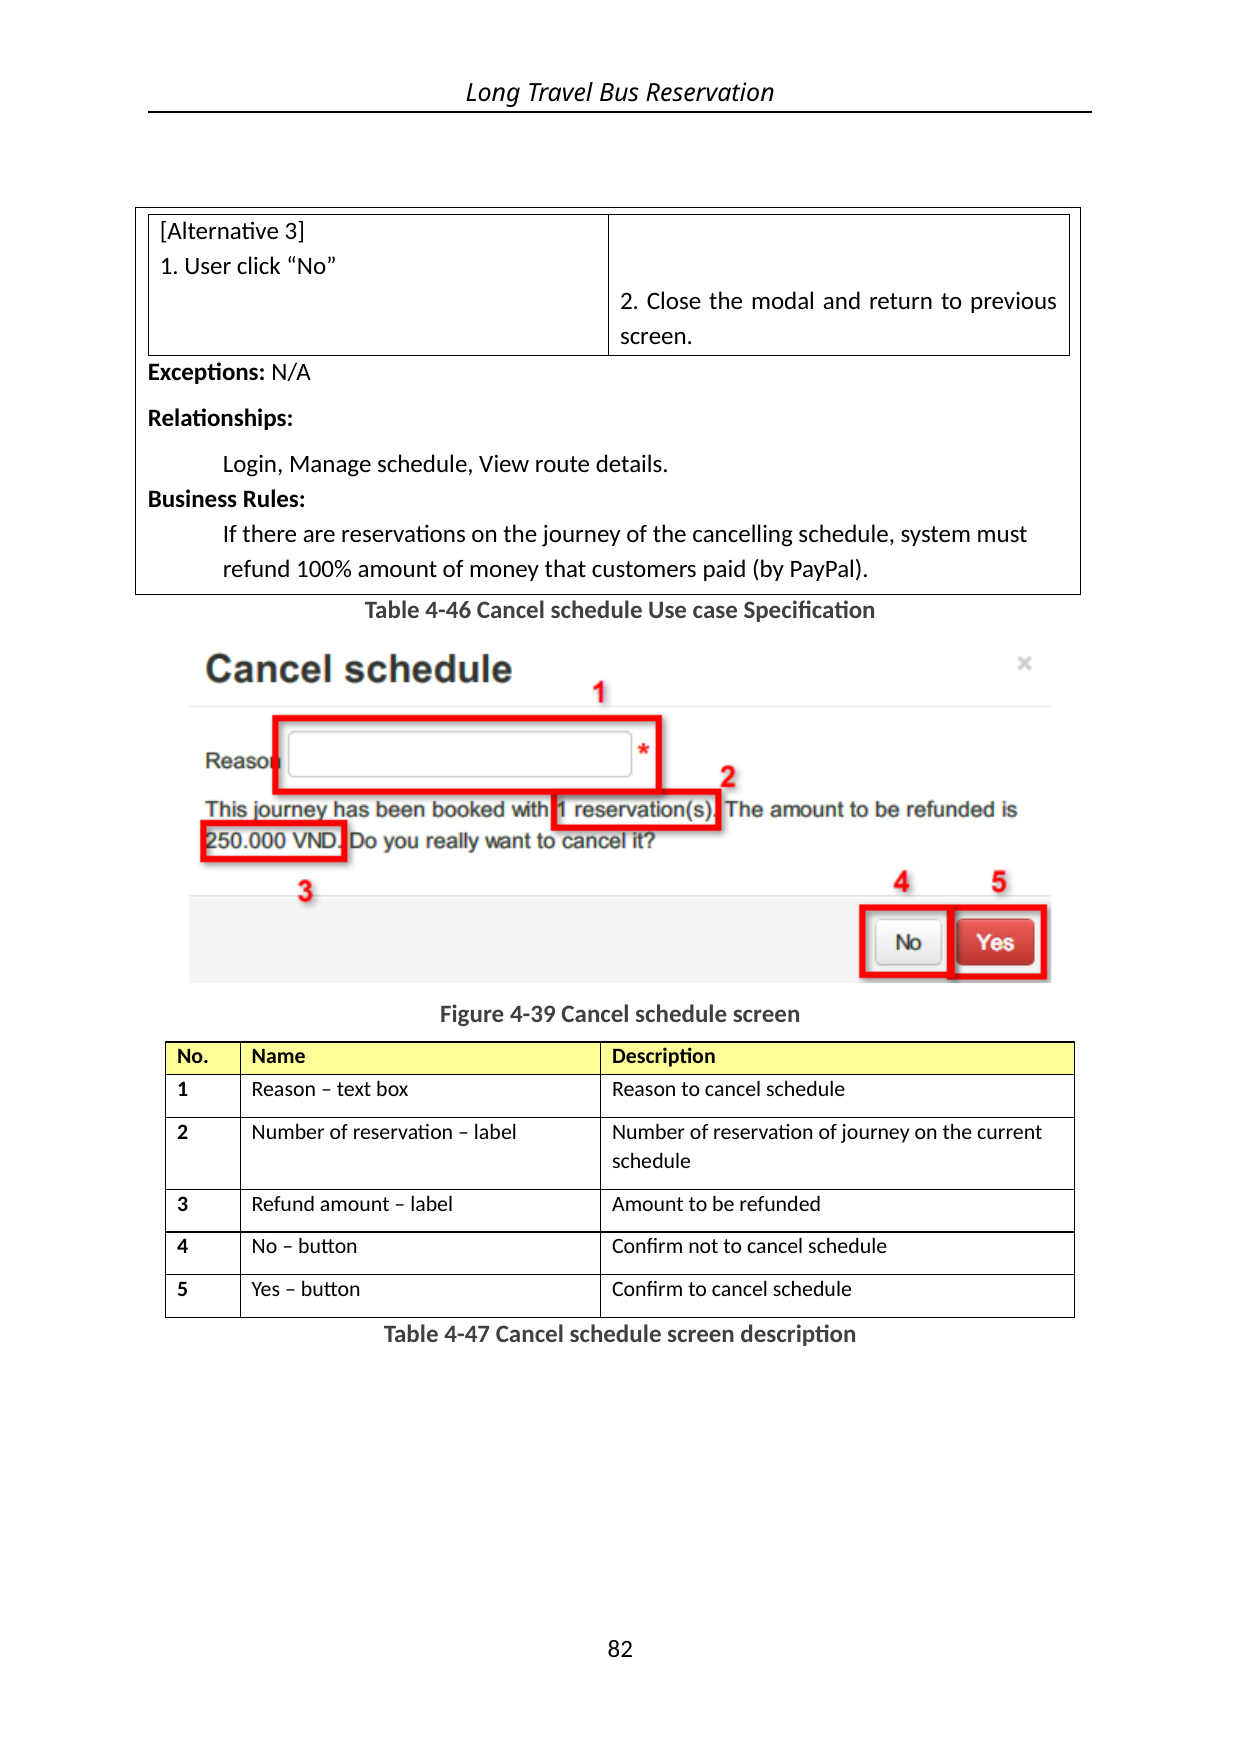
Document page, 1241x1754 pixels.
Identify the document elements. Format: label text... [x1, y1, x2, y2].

table_cell Amount to be refunded [601, 1190, 1074, 1231]
table_cell Confirm to cancel schedule [601, 1275, 1074, 1317]
table_cell Yes – button [241, 1275, 600, 1317]
table_header Name [241, 1043, 600, 1074]
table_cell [136, 208, 1080, 594]
table_cell 5 [166, 1275, 240, 1317]
table_cell Number of reservation of journey on the current schedule [601, 1118, 1074, 1189]
table_cell Number of reservation – label [241, 1118, 600, 1189]
table_cell 4 [166, 1233, 240, 1274]
table_header No. [166, 1043, 240, 1074]
table_cell 1 [166, 1075, 240, 1117]
table_cell No – button [241, 1233, 600, 1274]
table_cell Confirm not to cancel schedule [601, 1233, 1074, 1274]
table_cell Refund amount – label [241, 1190, 600, 1231]
picture [188, 637, 1052, 983]
table_cell 3 [166, 1190, 240, 1231]
table_cell Reason to cancel schedule [601, 1075, 1074, 1117]
table_cell Reason – text box [241, 1075, 600, 1117]
table_header Description [601, 1043, 1074, 1074]
table_cell 2 [166, 1118, 240, 1189]
